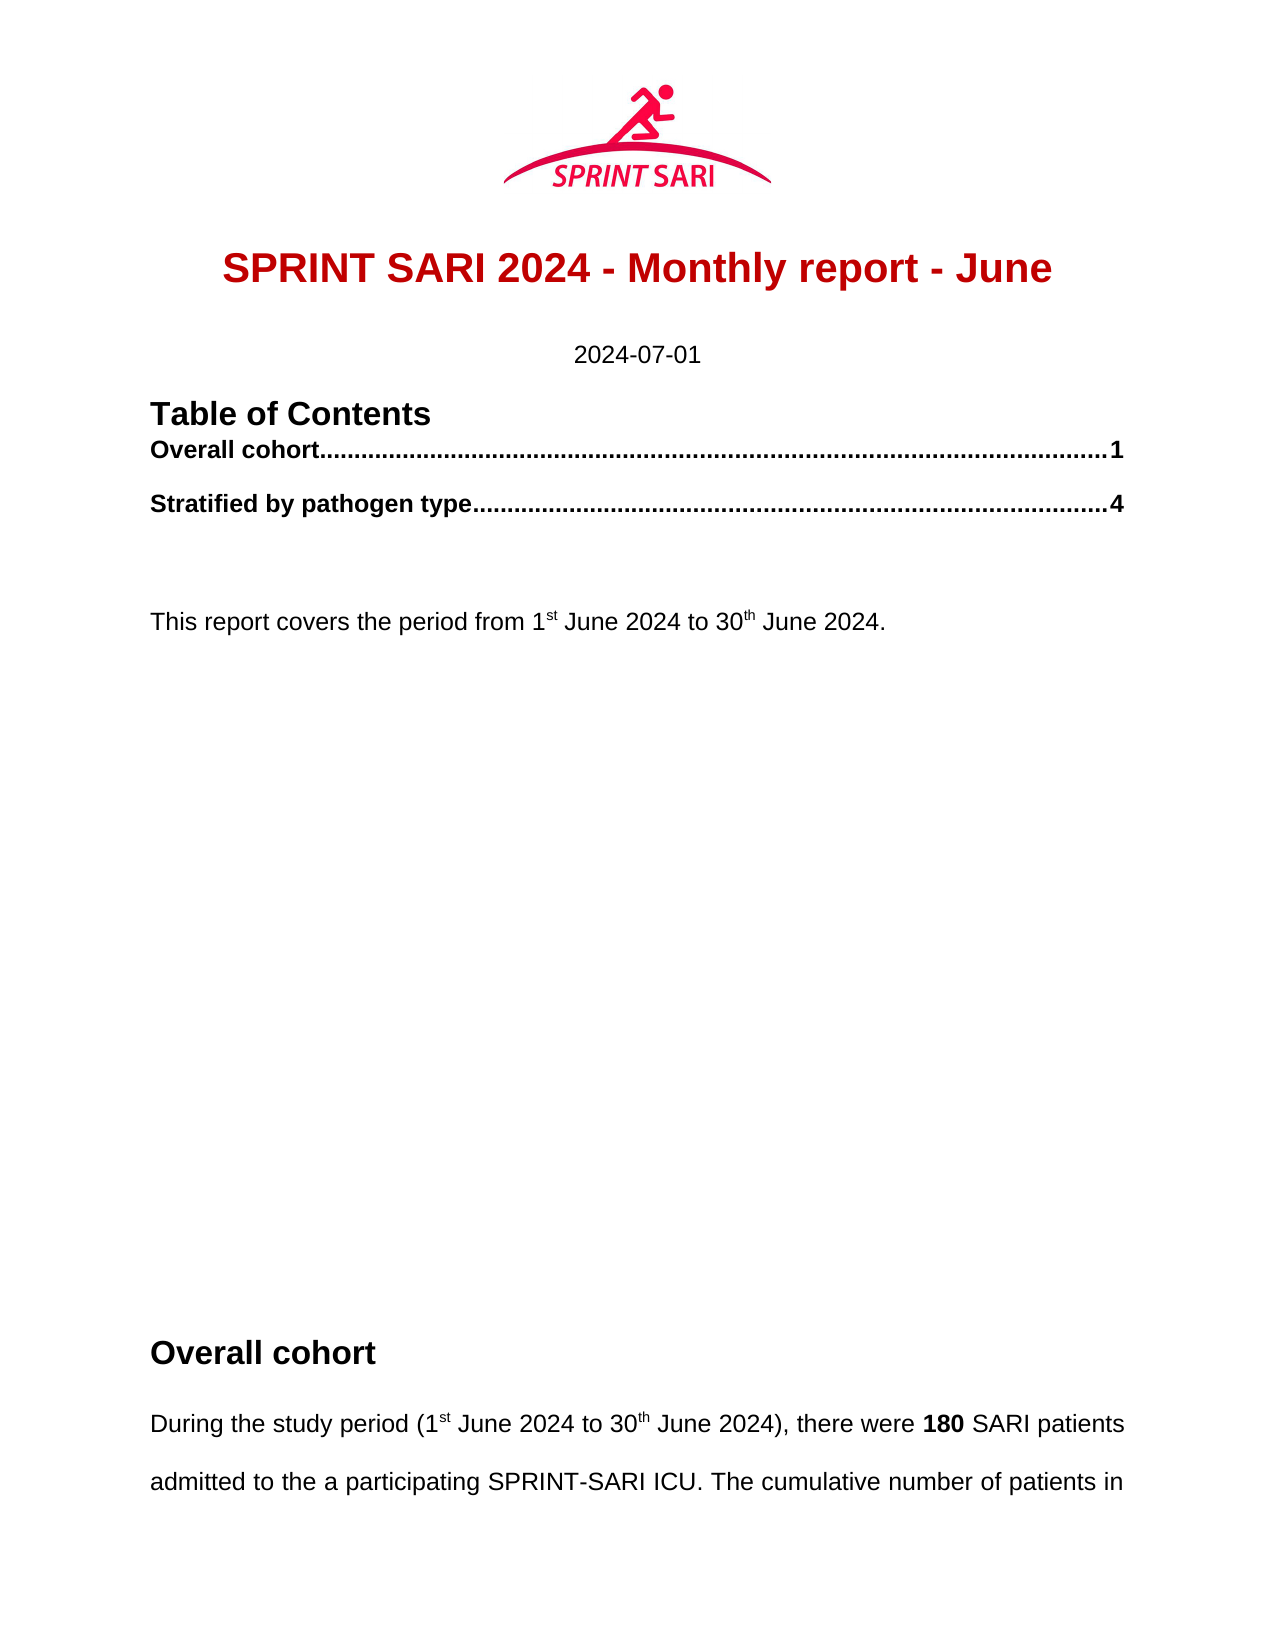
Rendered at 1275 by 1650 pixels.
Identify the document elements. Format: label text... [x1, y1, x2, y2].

subtitle Overall cohort [150, 1333, 1125, 1371]
picture [503, 75, 772, 194]
text 2024-07-01 [150, 340, 1125, 369]
text This report covers the period from 1st June 2024 to 30th June 2024. [150, 606, 1125, 635]
title SPRINT SARI 2024 - Monthly report - June [150, 243, 1125, 291]
